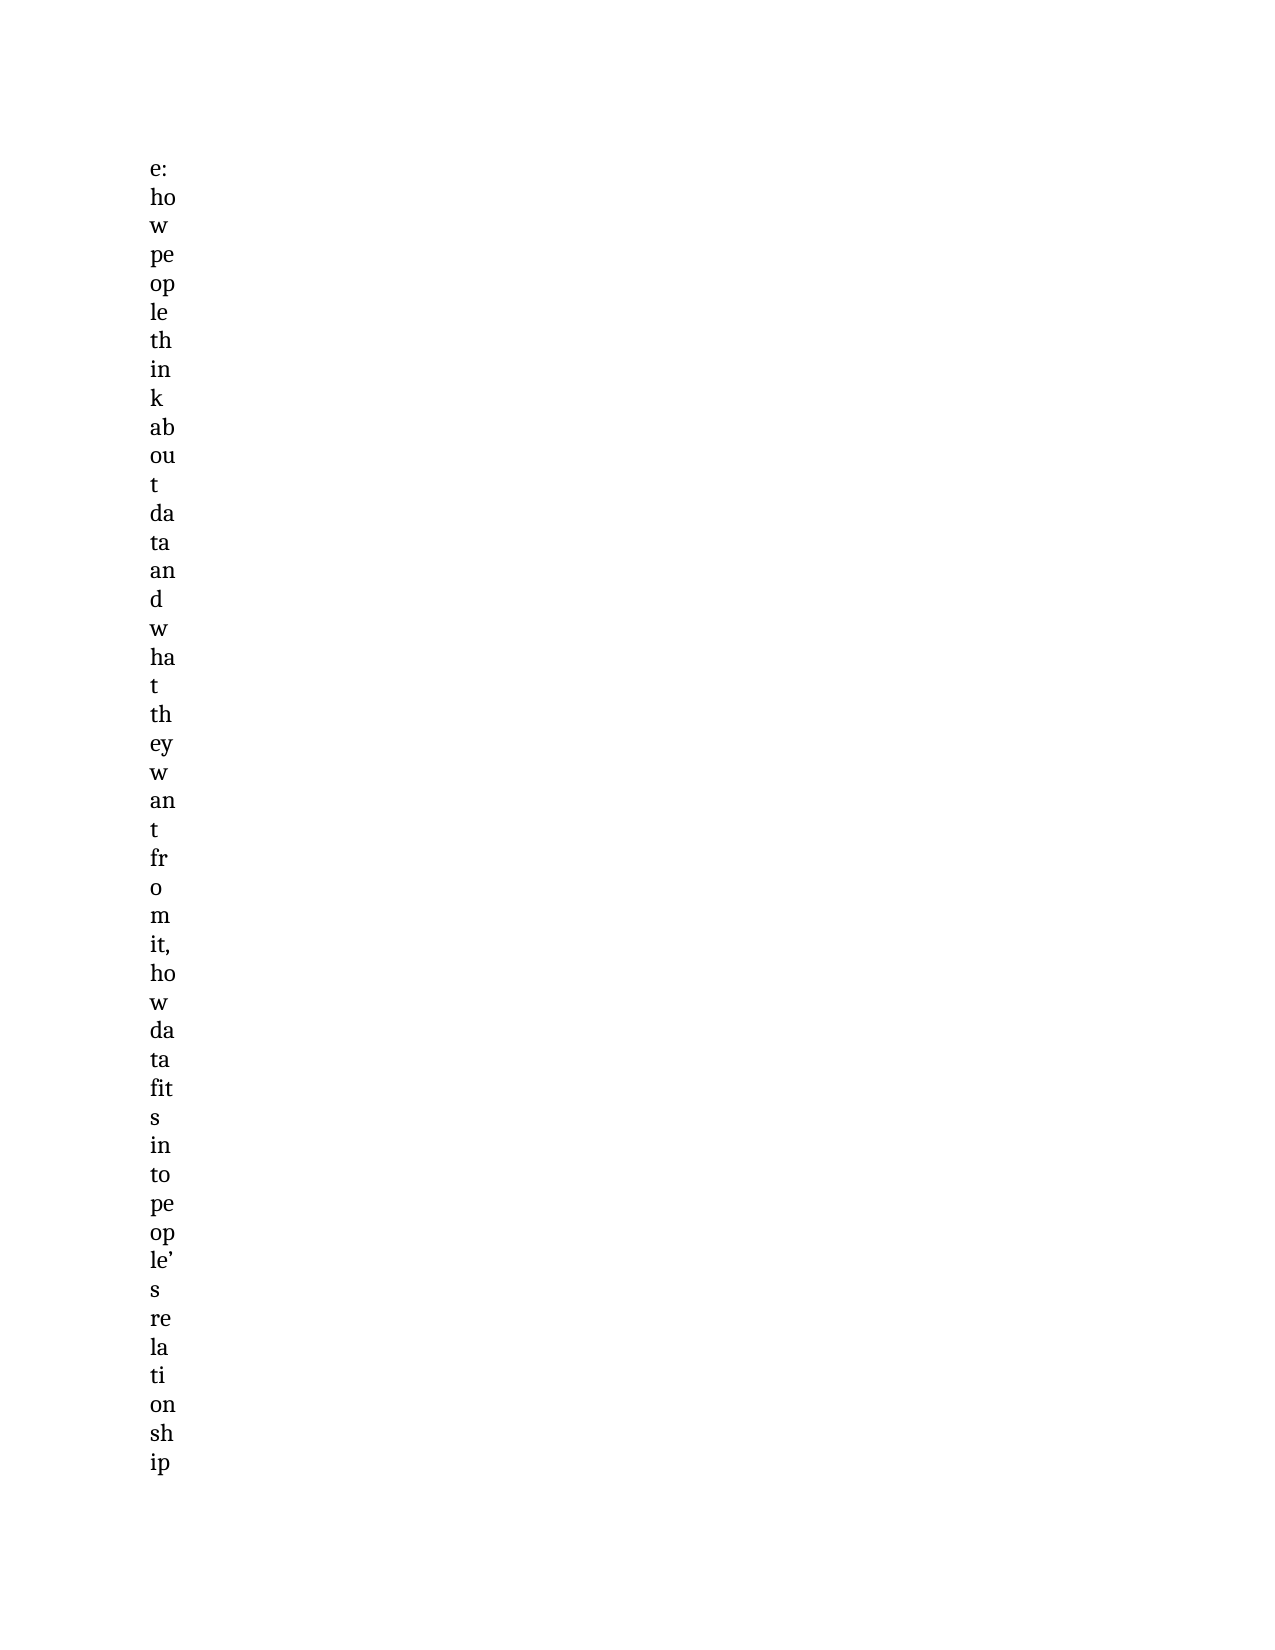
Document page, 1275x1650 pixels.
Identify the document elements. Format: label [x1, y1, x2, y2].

table_cell [139, 150, 187, 1476]
